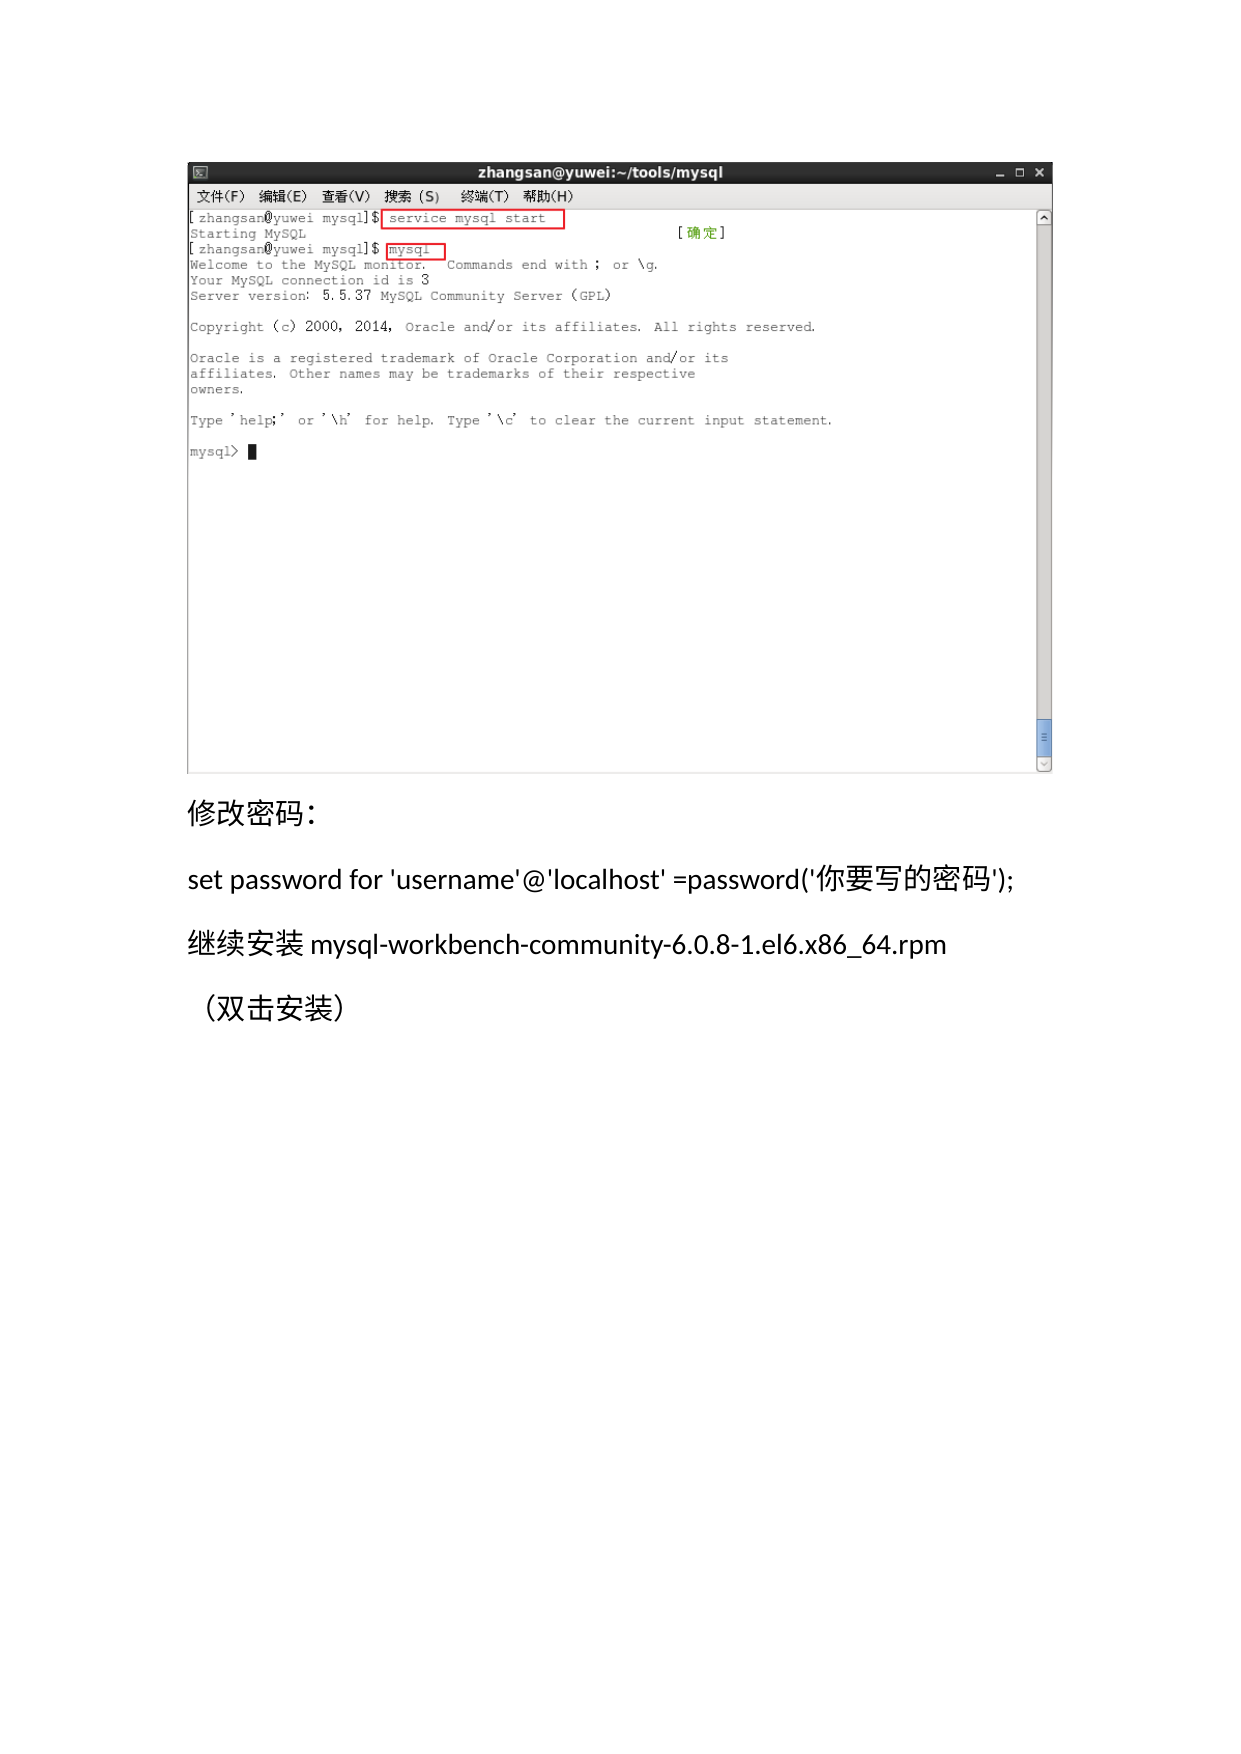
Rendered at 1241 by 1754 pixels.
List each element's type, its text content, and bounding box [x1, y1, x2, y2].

text set password for 'username'@'localhost' =password('你要写的密码'); [187, 844, 1053, 909]
text （双击安装） [187, 974, 1053, 1039]
text 继续安装mysql-workbench-community-6.0.8-1.el6.x86_64.rpm [187, 909, 1053, 974]
text 修改密码： [187, 779, 1053, 844]
picture [187, 162, 1053, 774]
